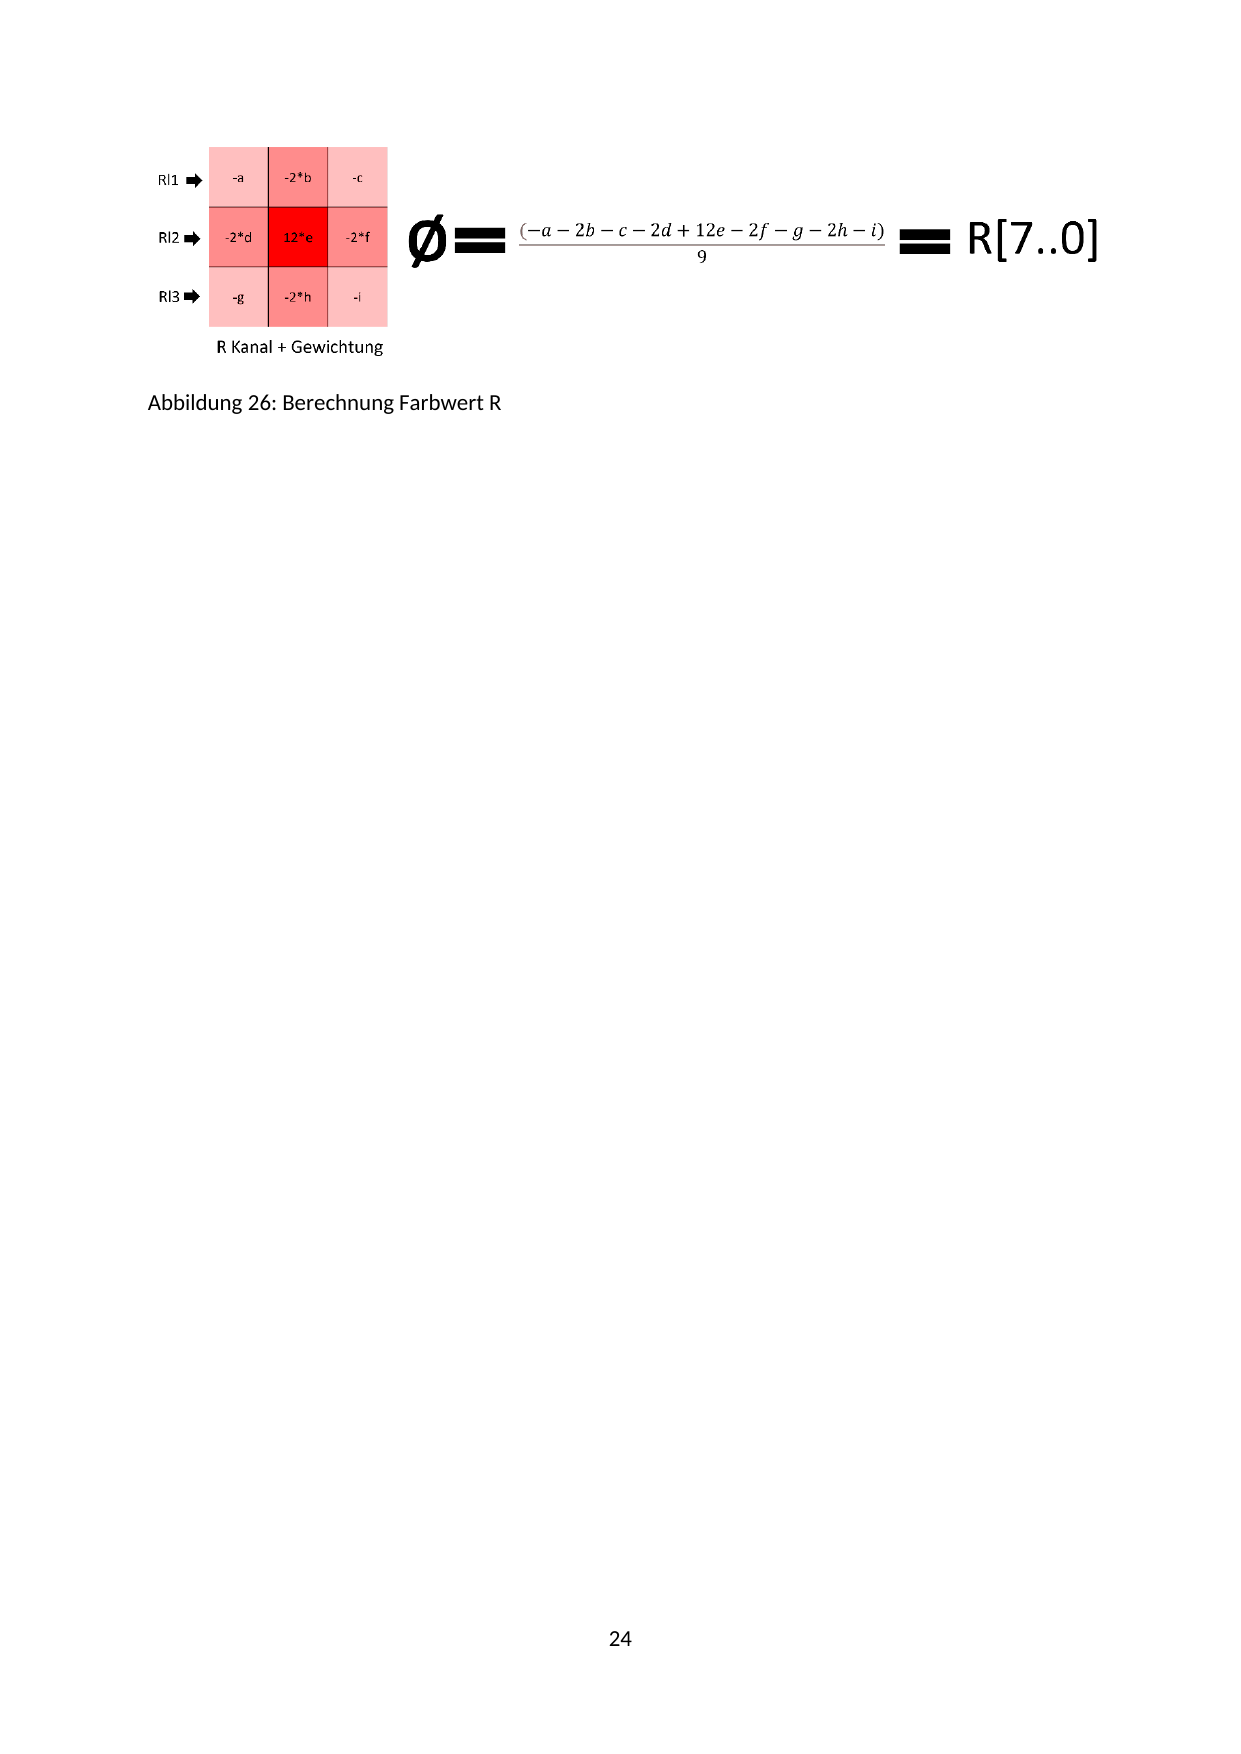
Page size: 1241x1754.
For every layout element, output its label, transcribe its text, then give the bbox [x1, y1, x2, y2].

picture [147, 147, 1131, 369]
text Abbildung 26: Berechnung Farbwert R [148, 388, 1093, 416]
